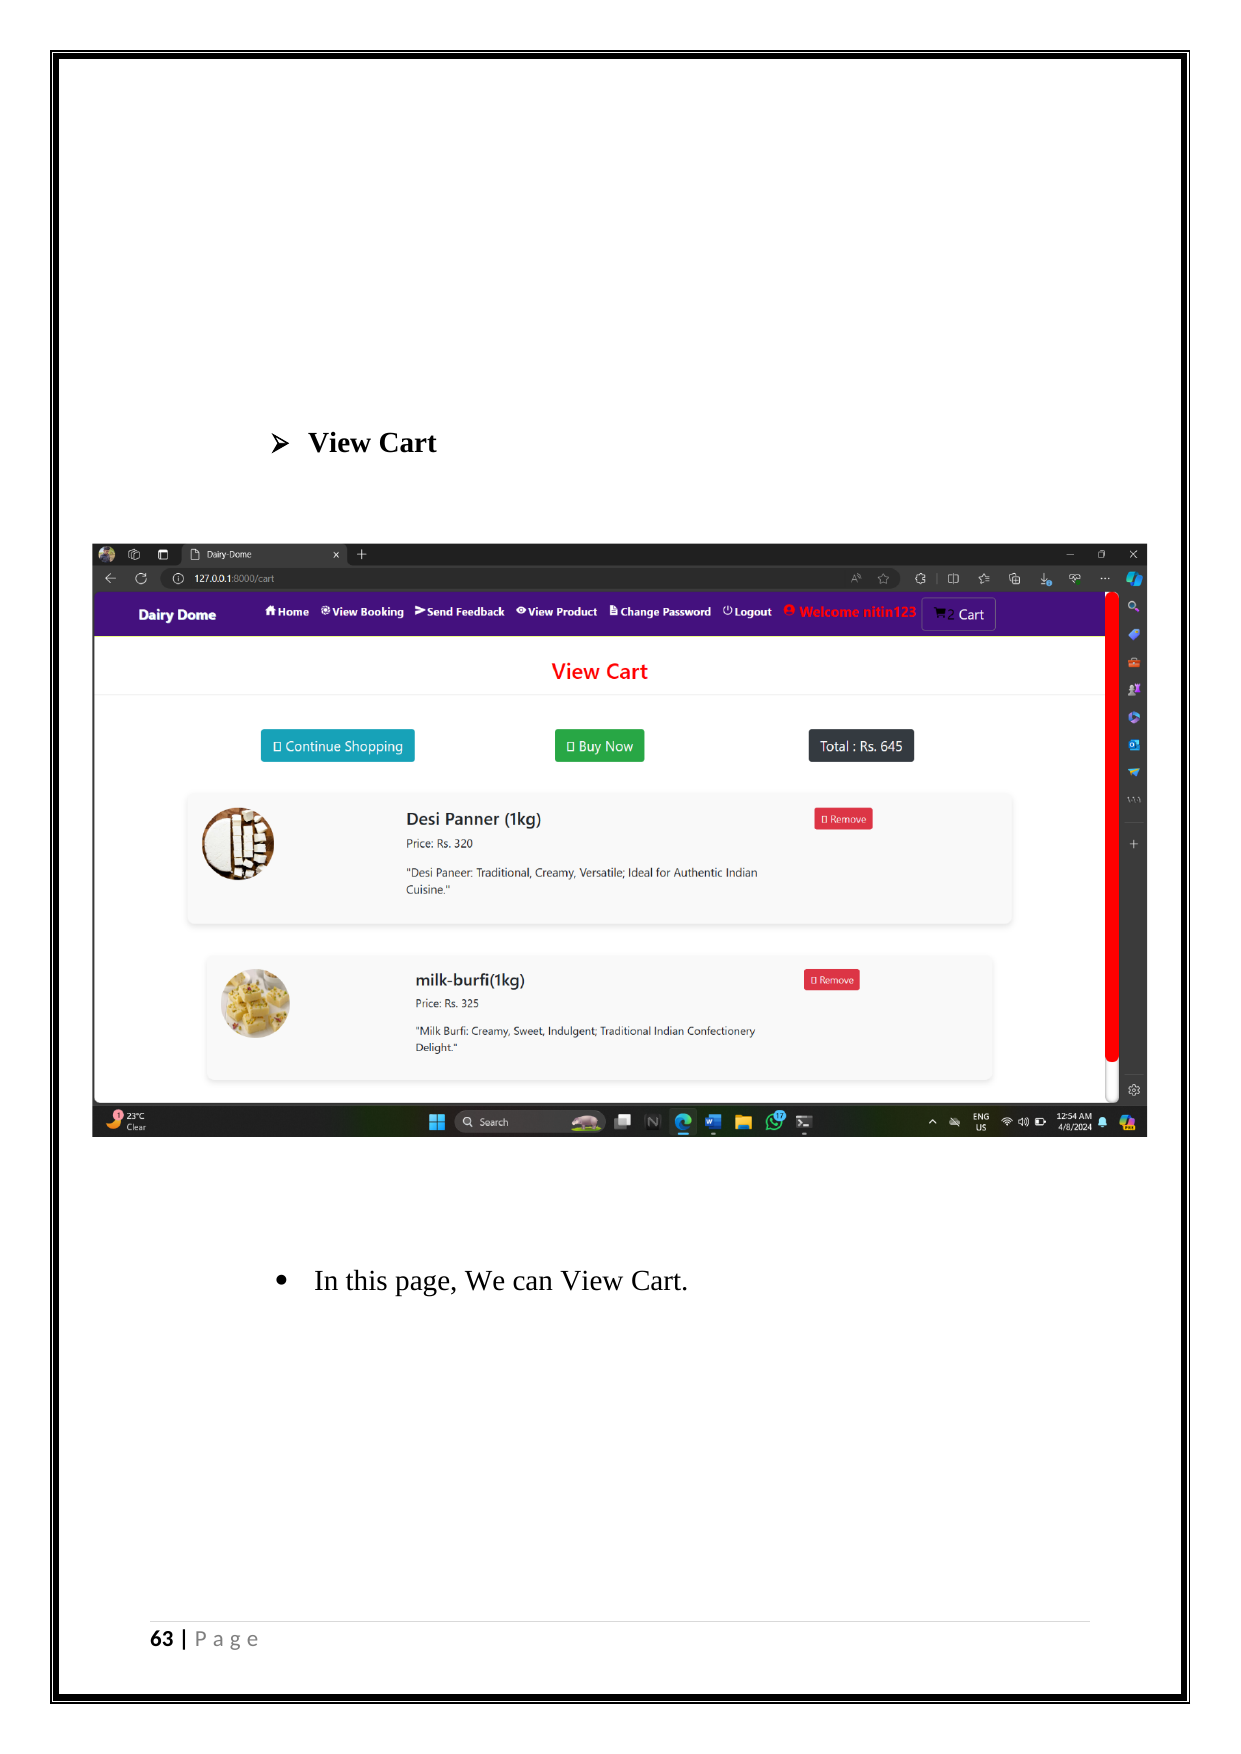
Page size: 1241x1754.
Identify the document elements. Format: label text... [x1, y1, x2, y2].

picture [91, 542, 1146, 1136]
list In this page, We can View Cart. [276, 1263, 1090, 1297]
list View Cart [270, 425, 1090, 458]
